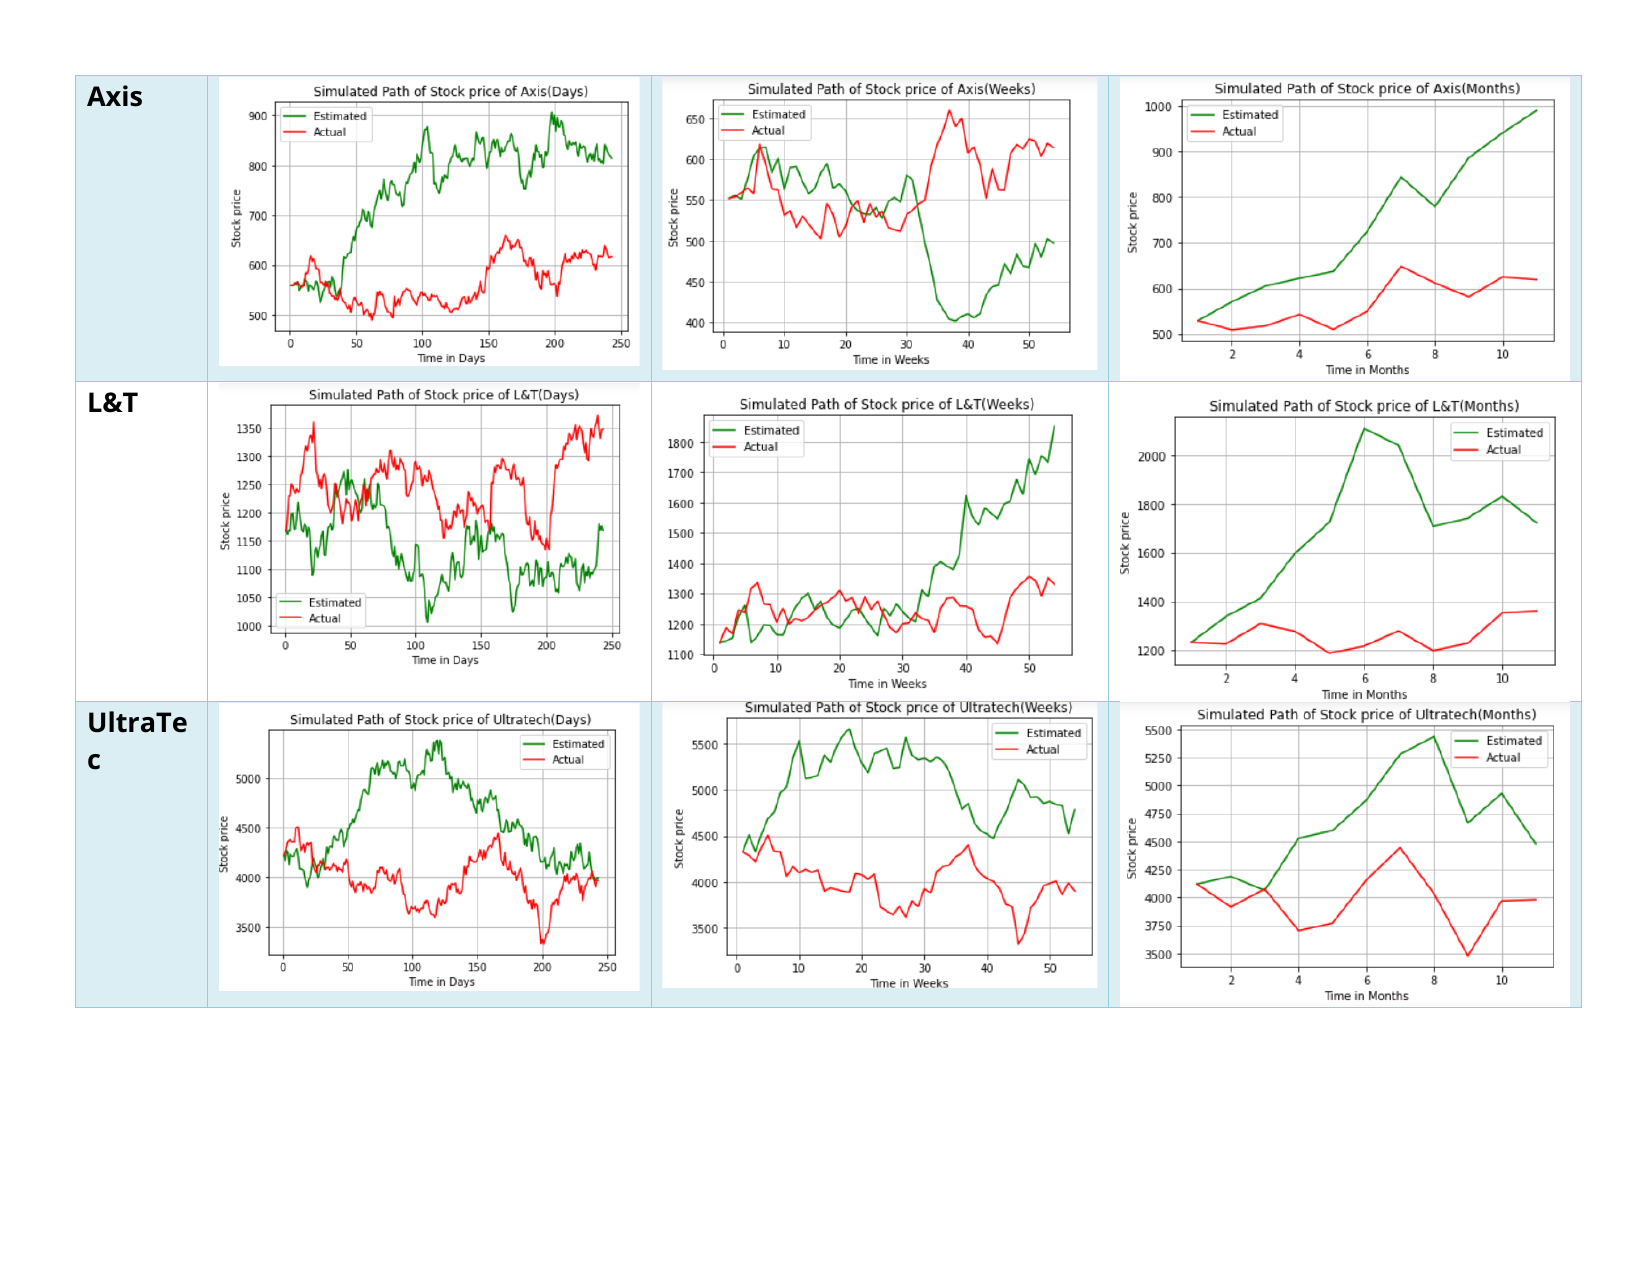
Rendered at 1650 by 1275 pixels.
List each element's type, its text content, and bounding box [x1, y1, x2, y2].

picture [219, 77, 640, 366]
table_cell Axis [76, 76, 207, 381]
table_cell [1109, 702, 1581, 1007]
picture [1120, 703, 1570, 1007]
picture [219, 703, 640, 991]
picture [1120, 383, 1570, 702]
picture [1120, 77, 1570, 381]
table_cell [652, 702, 1108, 1007]
picture [662, 702, 1098, 988]
table_cell [208, 382, 651, 701]
table_cell L&T [76, 382, 207, 701]
table_cell UltraTec [76, 702, 207, 1007]
table_cell [1109, 76, 1581, 381]
table_cell [208, 702, 651, 1007]
table_cell [652, 382, 1108, 701]
table_cell [1109, 382, 1581, 701]
picture [219, 383, 640, 673]
table_cell [208, 76, 651, 381]
table_cell [652, 76, 1108, 381]
picture [662, 383, 1098, 699]
picture [662, 77, 1098, 370]
